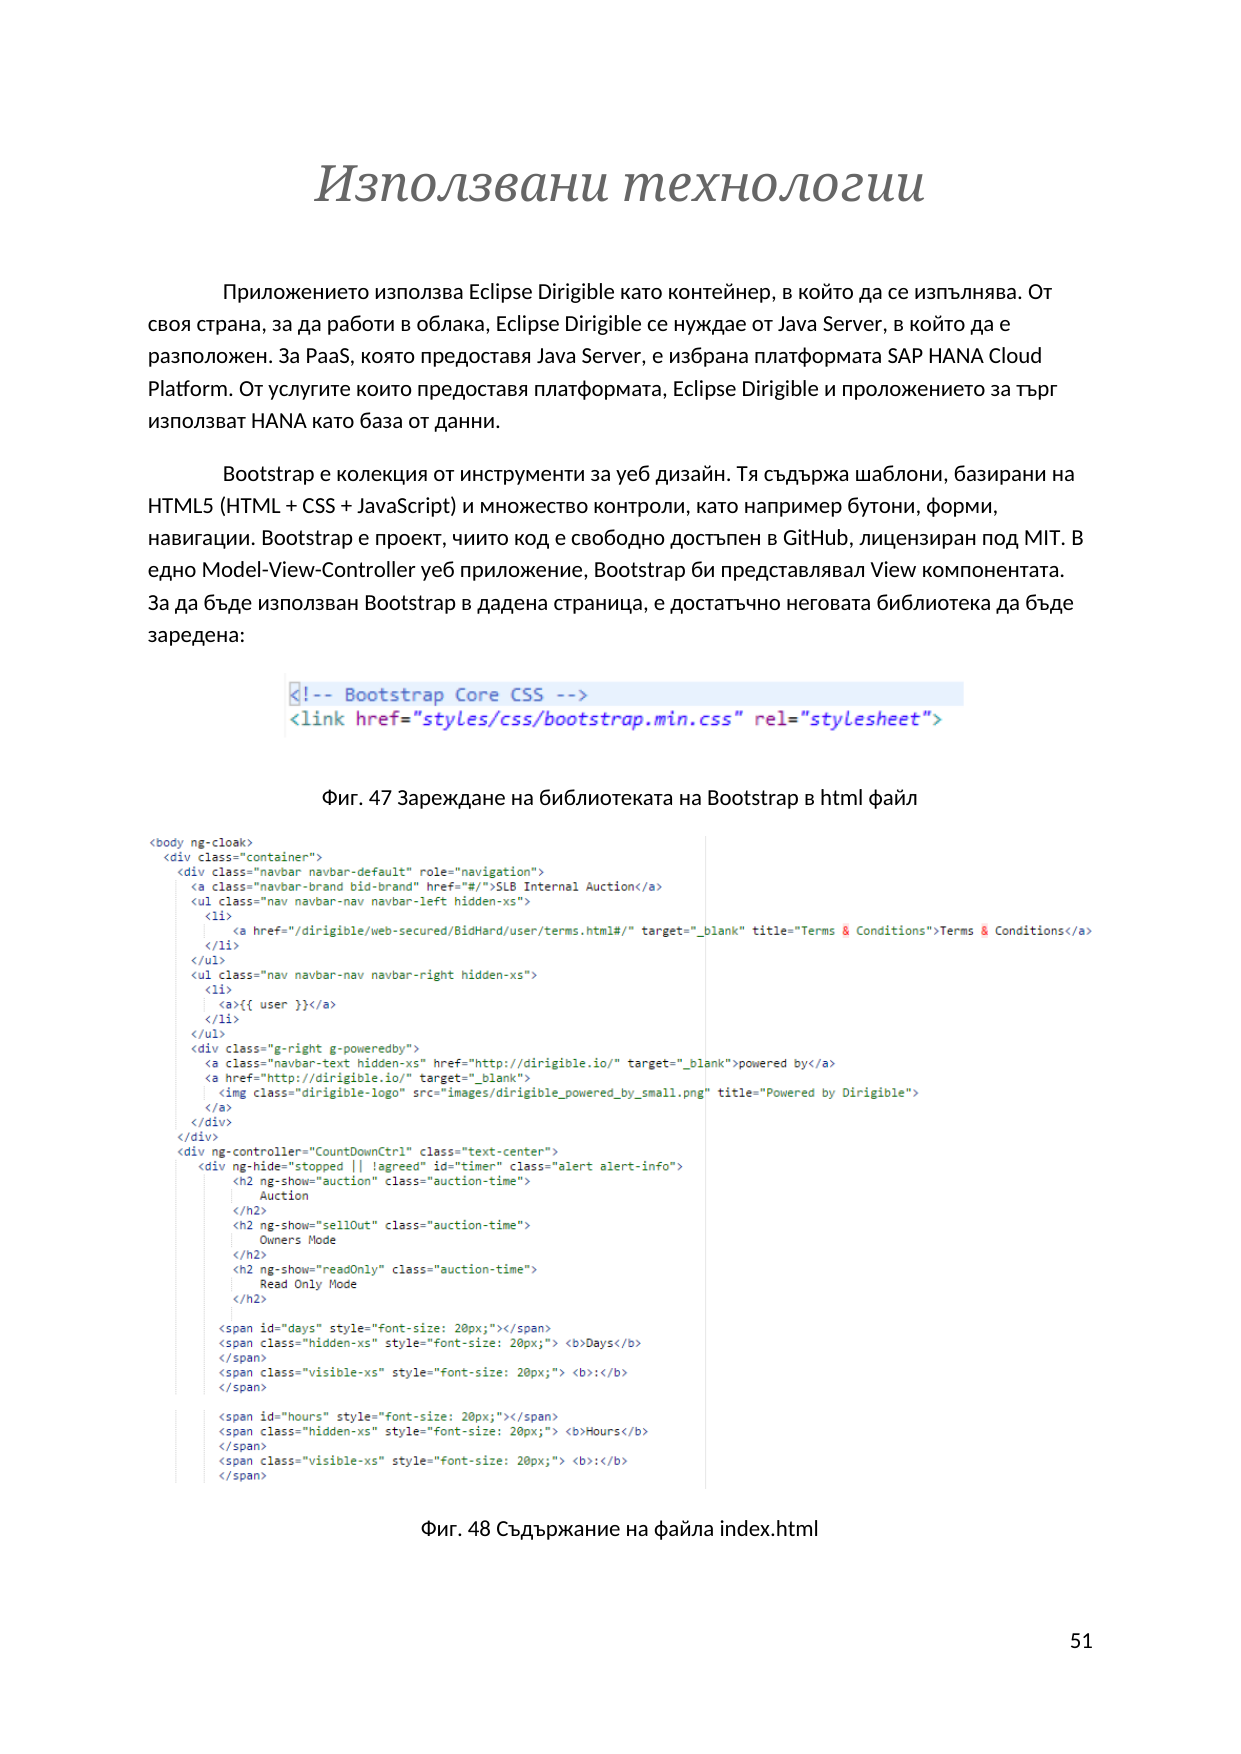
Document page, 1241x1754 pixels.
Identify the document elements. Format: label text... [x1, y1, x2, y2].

text Фиг. 48 Съдържание на файла index.html [148, 1514, 1093, 1542]
picture [273, 672, 967, 759]
text Фиг. 47 Зареждане на библиотеката на Bootstrap в html файл [148, 783, 1093, 812]
picture [147, 836, 1095, 1489]
text Приложението използва Eclipse Dirigible като контейнер, в който да се изпълнява. От своя страна, за да работи в облака, Eclipse Dirigible се нуждае от Java Server, в който да е разположен. За PaaS, която предоставя Java Server, е избрана платформата SAP HANA Cloud Platform. От услугите които предоставя платформата, Eclipse Dirigible и проложението за търг използват HANA като база от данни. [148, 277, 1093, 434]
subtitle Използвани технологии [148, 148, 1093, 216]
text Bootstrap е колекция от инструменти за уеб дизайн. Тя съдържа шаблони, базирани на HTML5 (HTML + CSS + JavaScript) и множество контроли, като например бутони, форми, навигации. Bootstrap е проект, чиито код е свободно достъпен в GitHub, лицензиран под MIT. В едно Model-View-Controller уеб приложение, Bootstrap би представлявал View компонентата. За да бъде използван Bootstrap в дадена страница, е достатъчно неговата библиотека да бъде заредена: [148, 459, 1093, 648]
